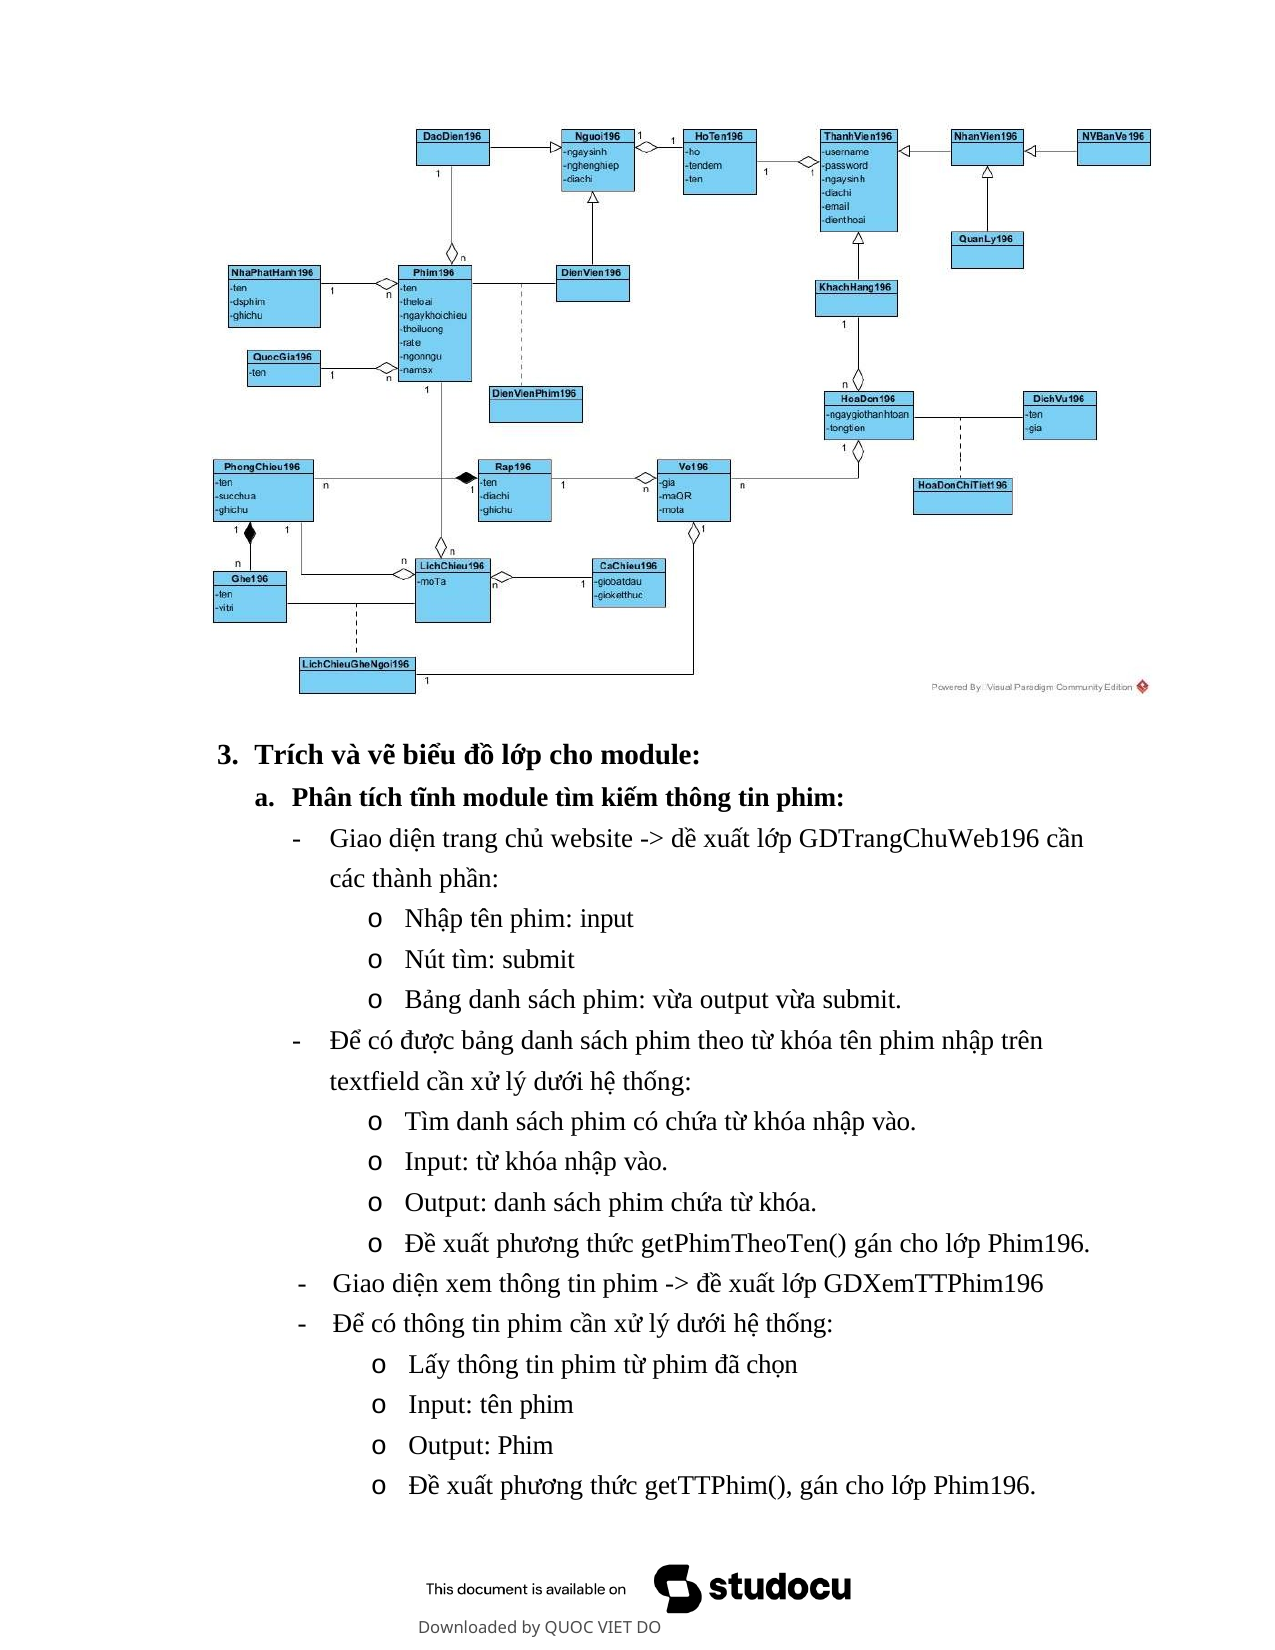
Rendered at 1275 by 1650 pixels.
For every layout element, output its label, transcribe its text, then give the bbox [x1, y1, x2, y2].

list Tìm danh sách phim có chứa từ khóa nhập vào. [367, 1105, 1201, 1138]
list Output: Phim [371, 1429, 1201, 1462]
subtitle Phân tích tĩnh module tìm kiếm thông tin phim: [254, 781, 1201, 812]
list Input: tên phim [371, 1388, 1201, 1422]
picture [325, 1558, 951, 1619]
list Để có được bảng danh sách phim theo từ khóa tên phim nhập trên textfield cần xử lý dưới hệ thống: [292, 1024, 1123, 1096]
list Đề xuất phương thức getPhimTheoTen() gán cho lớp Phim196. [367, 1227, 1201, 1260]
picture [211, 122, 1153, 697]
list Trích và vẽ biểu đồ lớp cho module: [217, 737, 1201, 771]
list Đề xuất phương thức getTTPhim(), gán cho lớp Phim196. [371, 1469, 1201, 1503]
list Để có thông tin phim cần xử lý dưới hệ thống: [297, 1307, 1201, 1338]
list Lấy thông tin phim từ phim đã chọn [371, 1348, 1201, 1381]
list Nhập tên phim: input [367, 903, 1201, 936]
list Nút tìm: submit [367, 943, 1201, 977]
list Giao diện xem thông tin phim -> đề xuất lớp GDXemTTPhim196 [297, 1267, 1201, 1298]
list Bảng danh sách phim: vừa output vừa submit. [367, 984, 1201, 1017]
list Giao diện trang chủ website -> dề xuất lớp GDTrangChuWeb196 cần các thành phần: [292, 822, 1123, 893]
list Output: danh sách phim chứa từ khóa. [367, 1186, 1201, 1219]
list Input: từ khóa nhập vào. [367, 1146, 1201, 1179]
